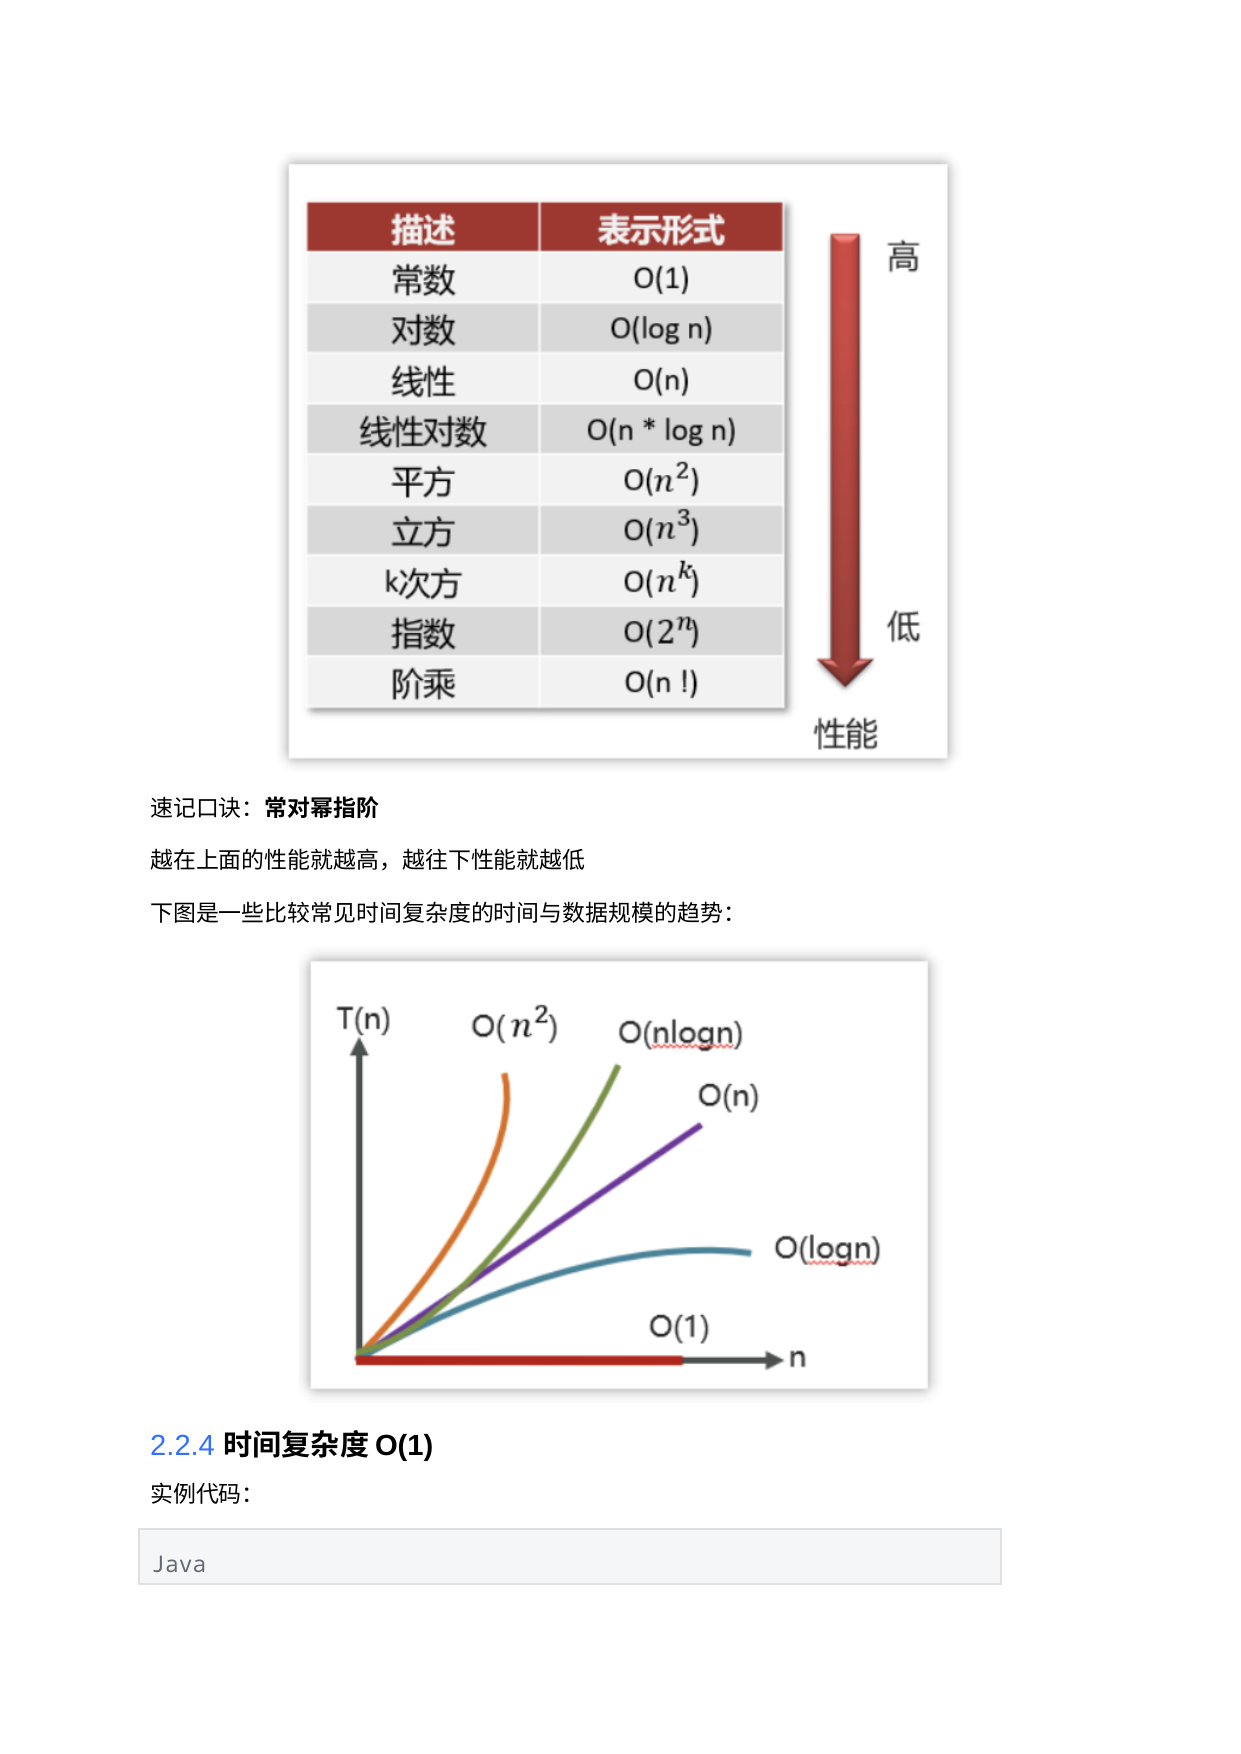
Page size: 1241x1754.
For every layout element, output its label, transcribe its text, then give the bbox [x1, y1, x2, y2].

text 越在上面的性能就越高，越往下性能就越低 [150, 842, 1090, 875]
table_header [140, 1530, 1000, 1583]
text 下图是一些比较常见时间复杂度的时间与数据规模的趋势： [150, 894, 1090, 928]
text 实例代码： [150, 1476, 1090, 1509]
text 速记口诀：常对幂指阶 [150, 790, 1090, 823]
picture [292, 946, 948, 1403]
picture [276, 150, 964, 772]
